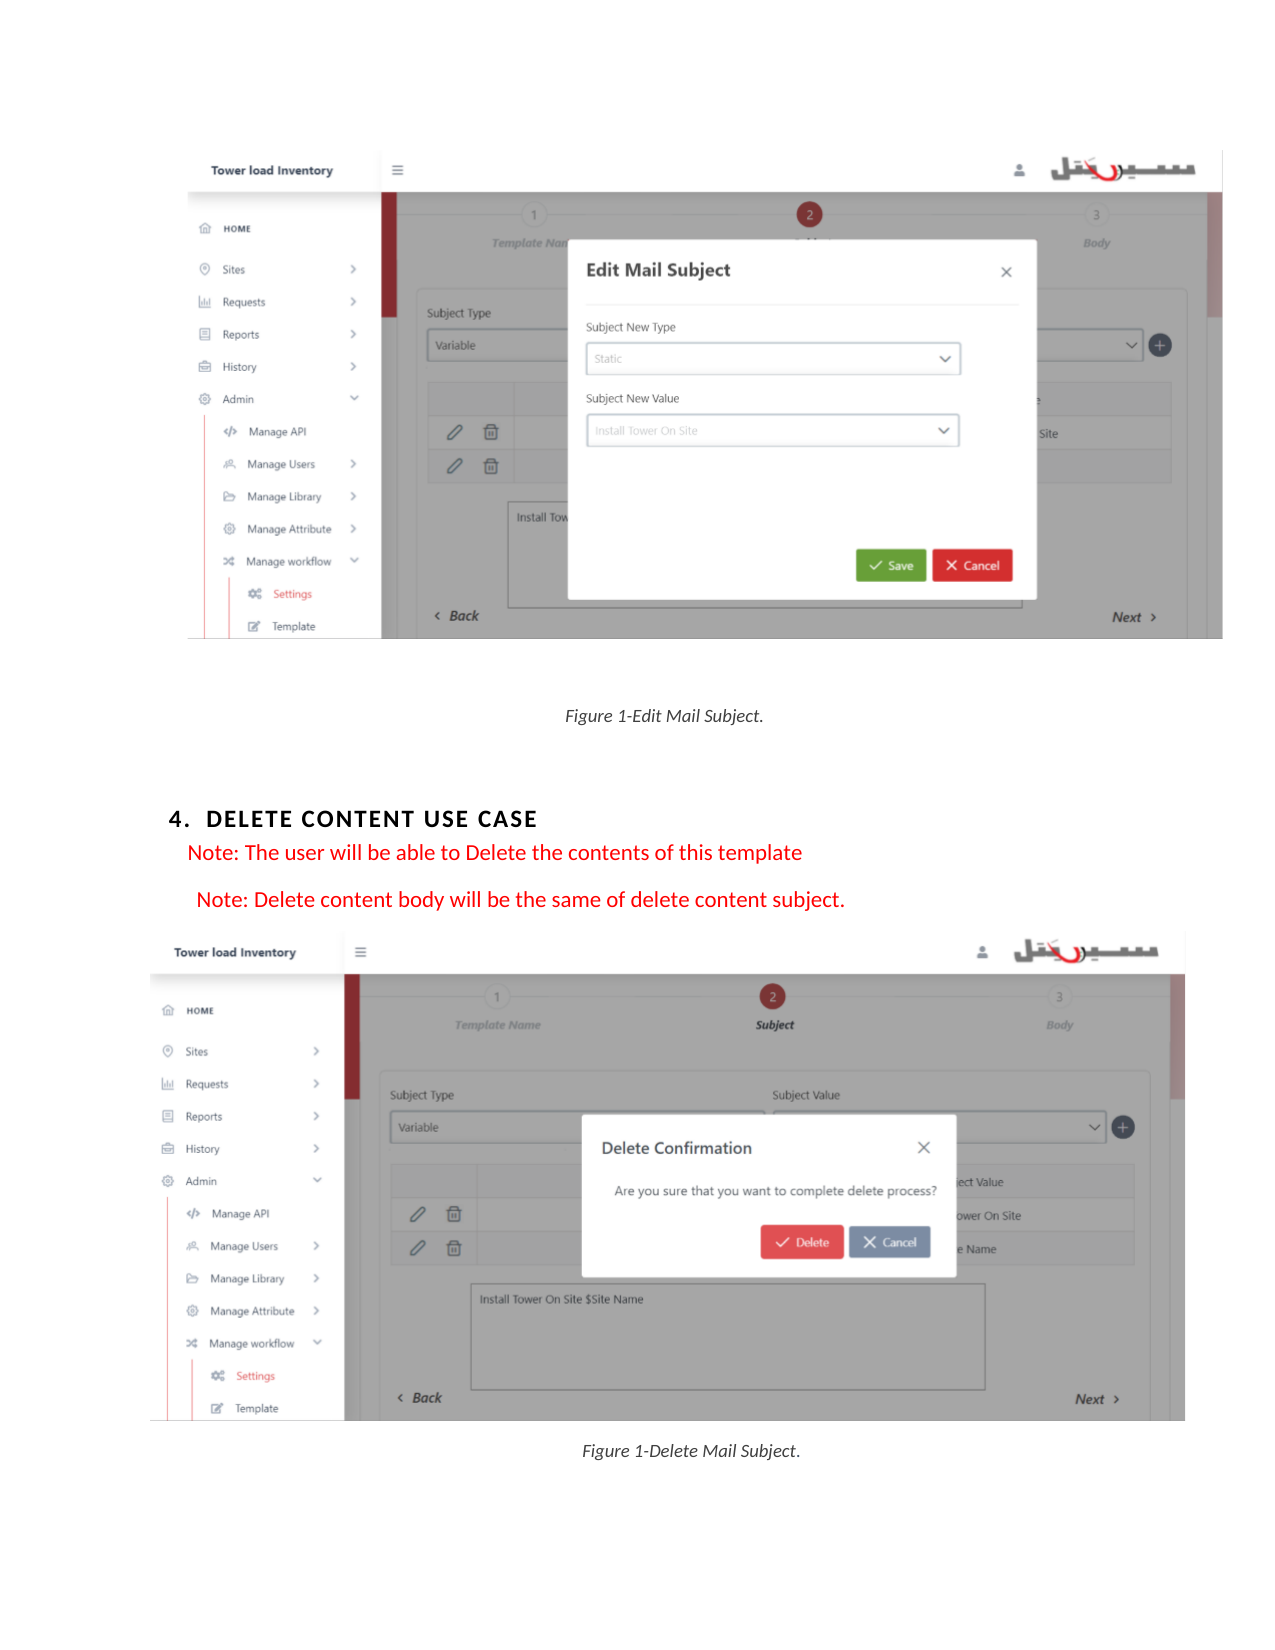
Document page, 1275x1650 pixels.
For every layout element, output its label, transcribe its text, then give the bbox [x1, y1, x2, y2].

text Note: Delete content body will be the same of delete content subject. [150, 885, 1125, 913]
text Figure 1-Delete Mail Subject. [150, 1439, 1125, 1462]
text Figure 1-Edit Mail Subject. [150, 704, 1125, 727]
picture [150, 931, 1185, 1421]
subtitle Delete Content Use Case [169, 803, 1125, 834]
picture [187, 150, 1223, 639]
text Note: The user will be able to Delete the contents of this template [187, 838, 1125, 866]
